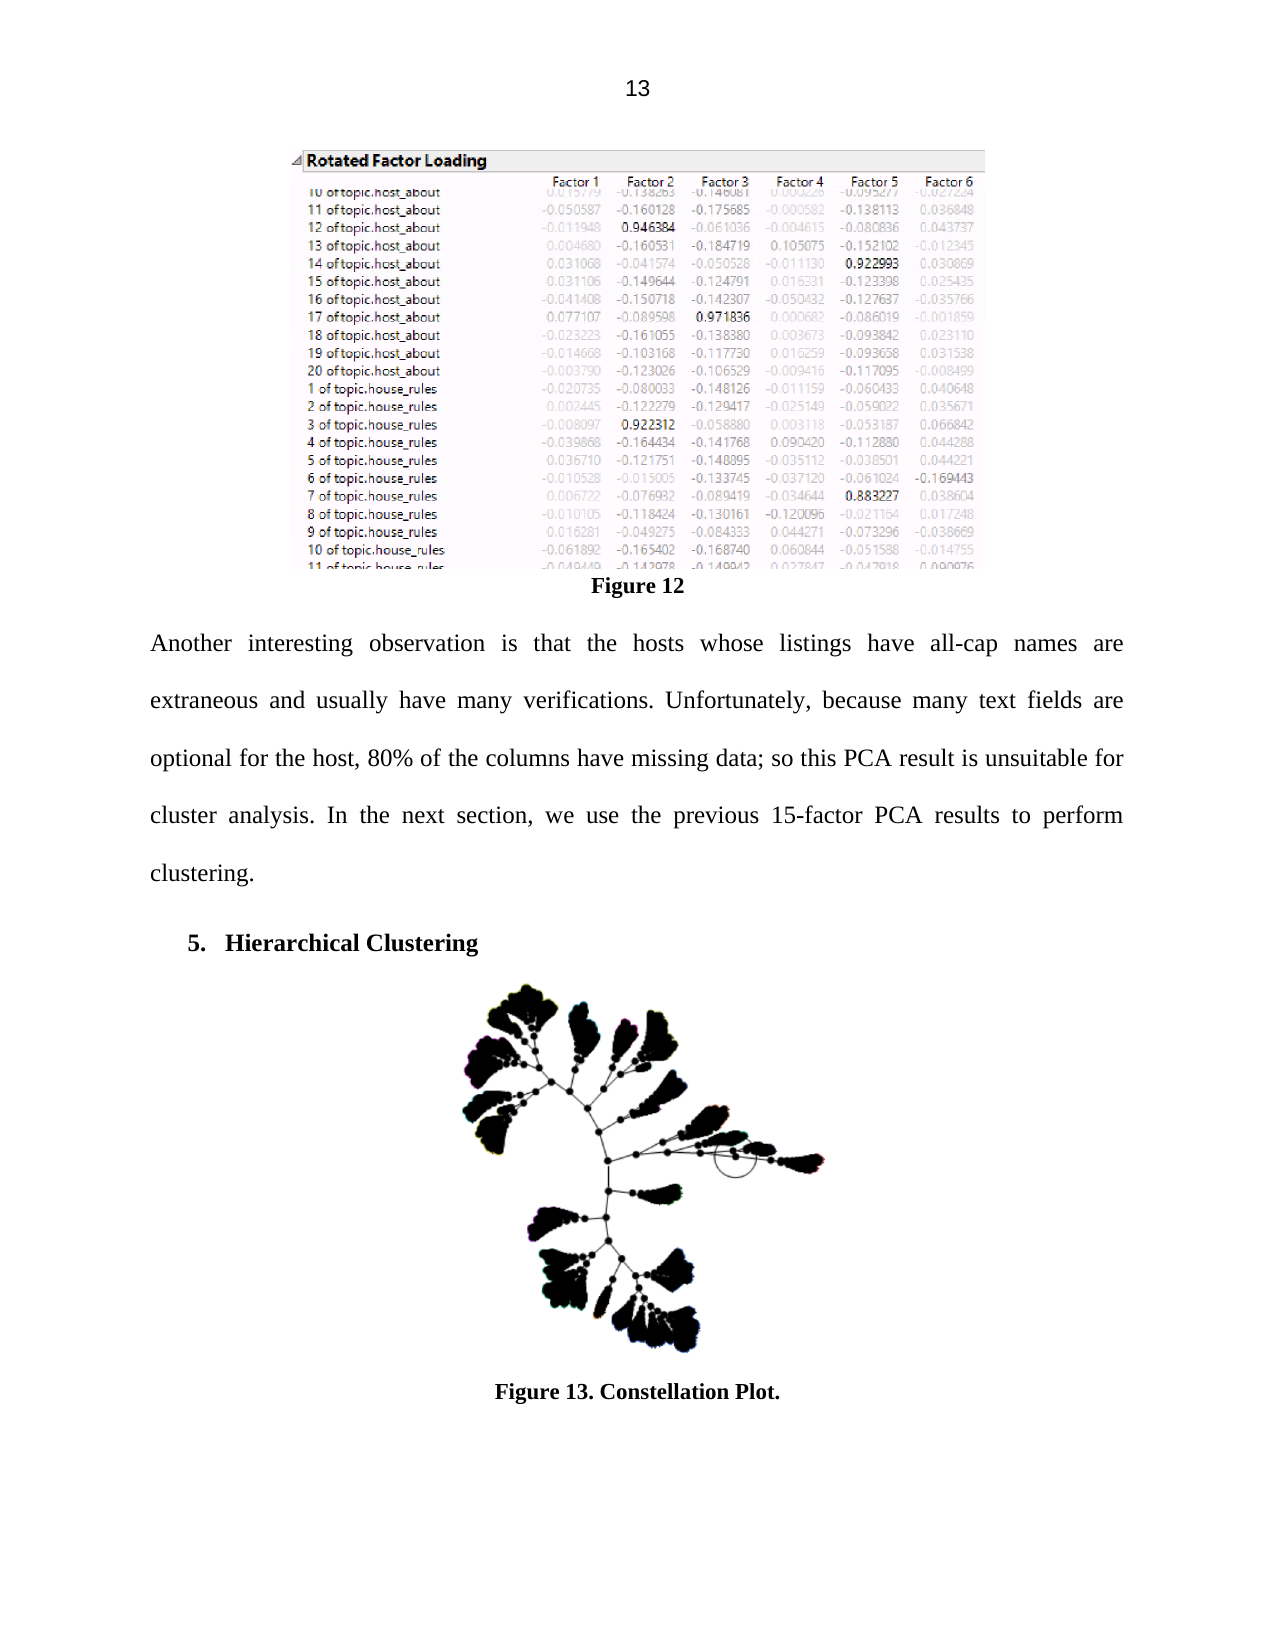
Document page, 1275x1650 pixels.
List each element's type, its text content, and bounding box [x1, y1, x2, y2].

picture [290, 150, 985, 569]
subtitle Hierarchical Clustering [187, 928, 1125, 956]
picture [437, 973, 838, 1374]
text Another interesting observation is that the hosts whose listings have all-cap names are extraneous and usually have many verifications. Unfortunately, because many text fields are optional for the host, 80% of the columns have missing data; so this PCA result is unsuitable for cluster analysis. In the next section, we use the previous 15-factor PCA results to perform clustering. [150, 628, 1125, 886]
